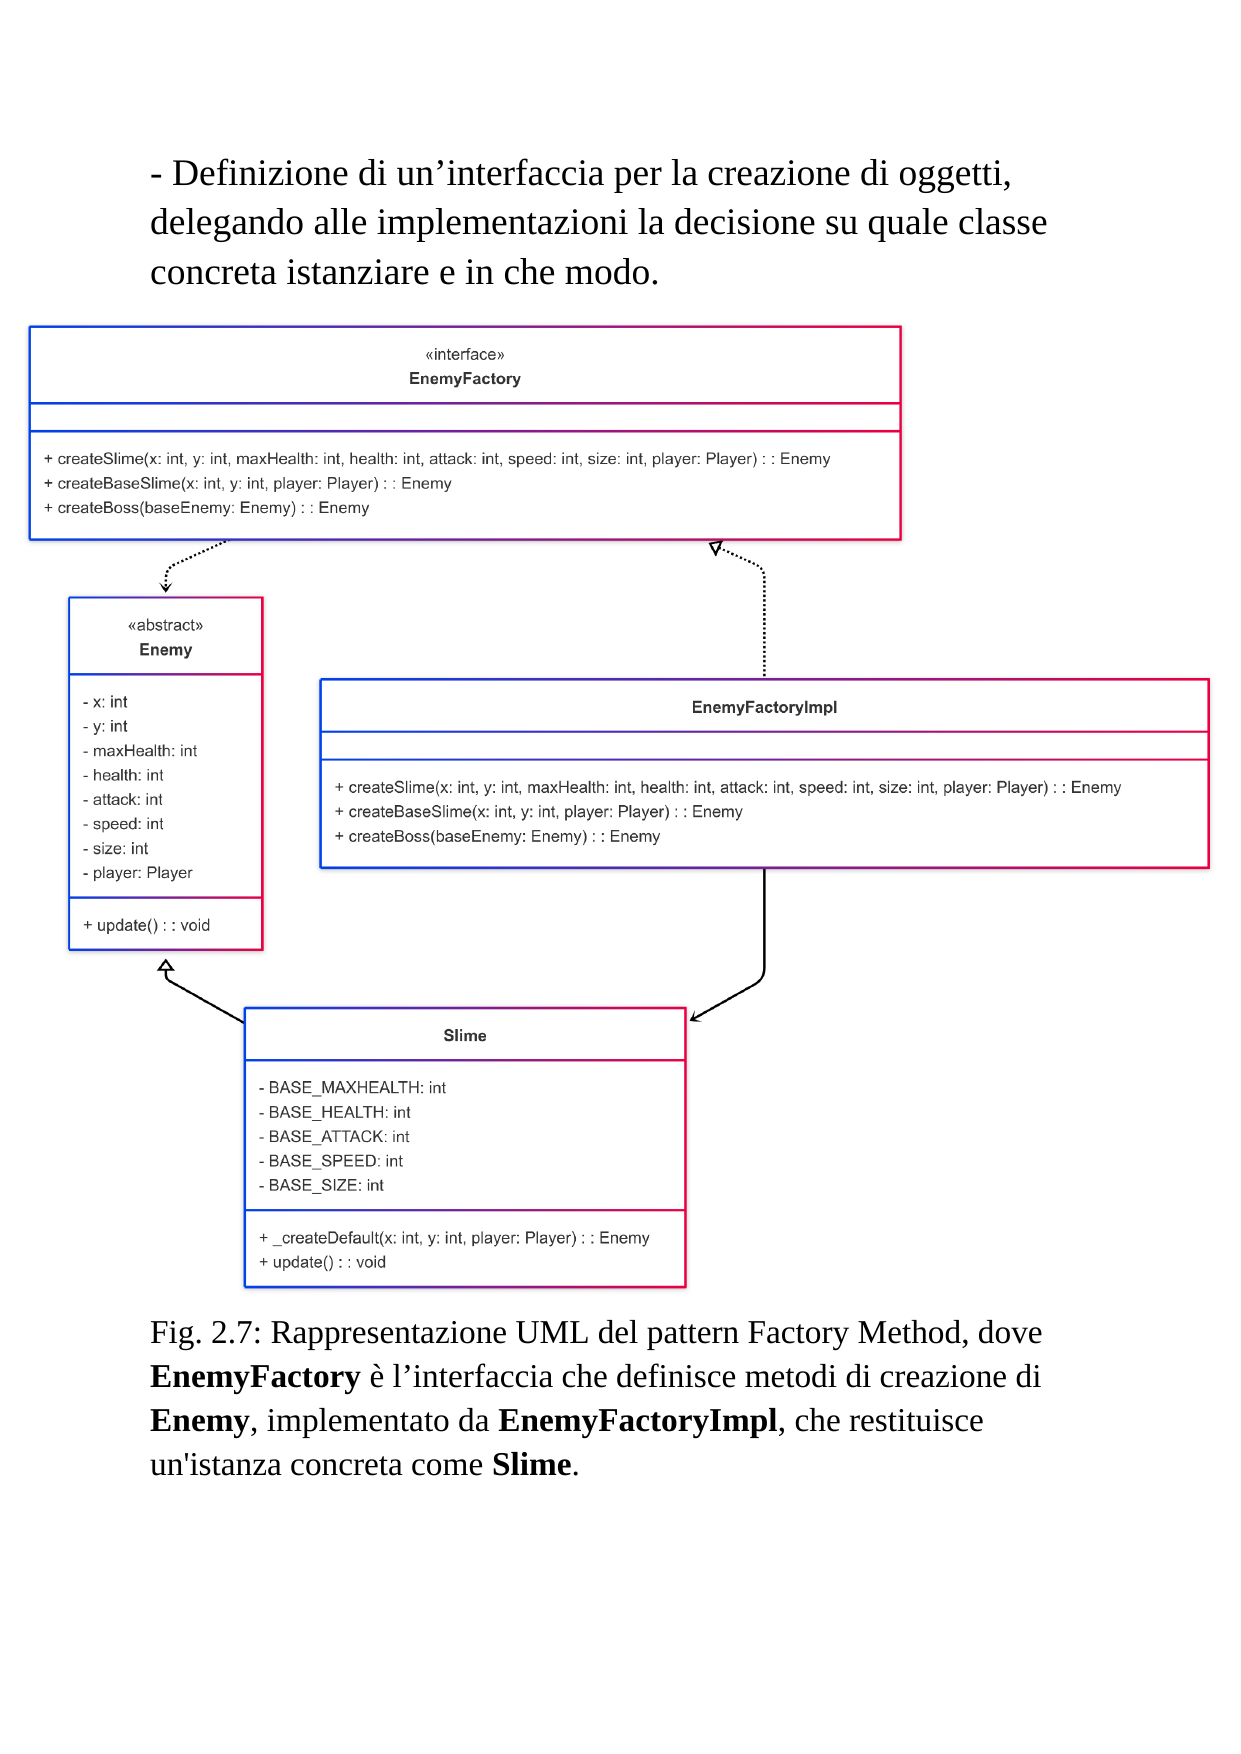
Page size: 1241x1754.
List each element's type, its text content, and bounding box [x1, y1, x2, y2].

text Fig. 2.7: Rappresentazione UML del pattern Factory Method, dove EnemyFactory è l’interfaccia che definisce metodi di creazione di Enemy, implementato da EnemyFactoryImpl, che restituisce un'istanza concreta come Slime. [150, 1312, 1090, 1483]
picture [20, 317, 1220, 1298]
text - Definizione di un’interfaccia per la creazione di oggetti, delegando alle implementazioni la decisione su quale classe concreta istanziare e in che modo. [150, 150, 1090, 292]
